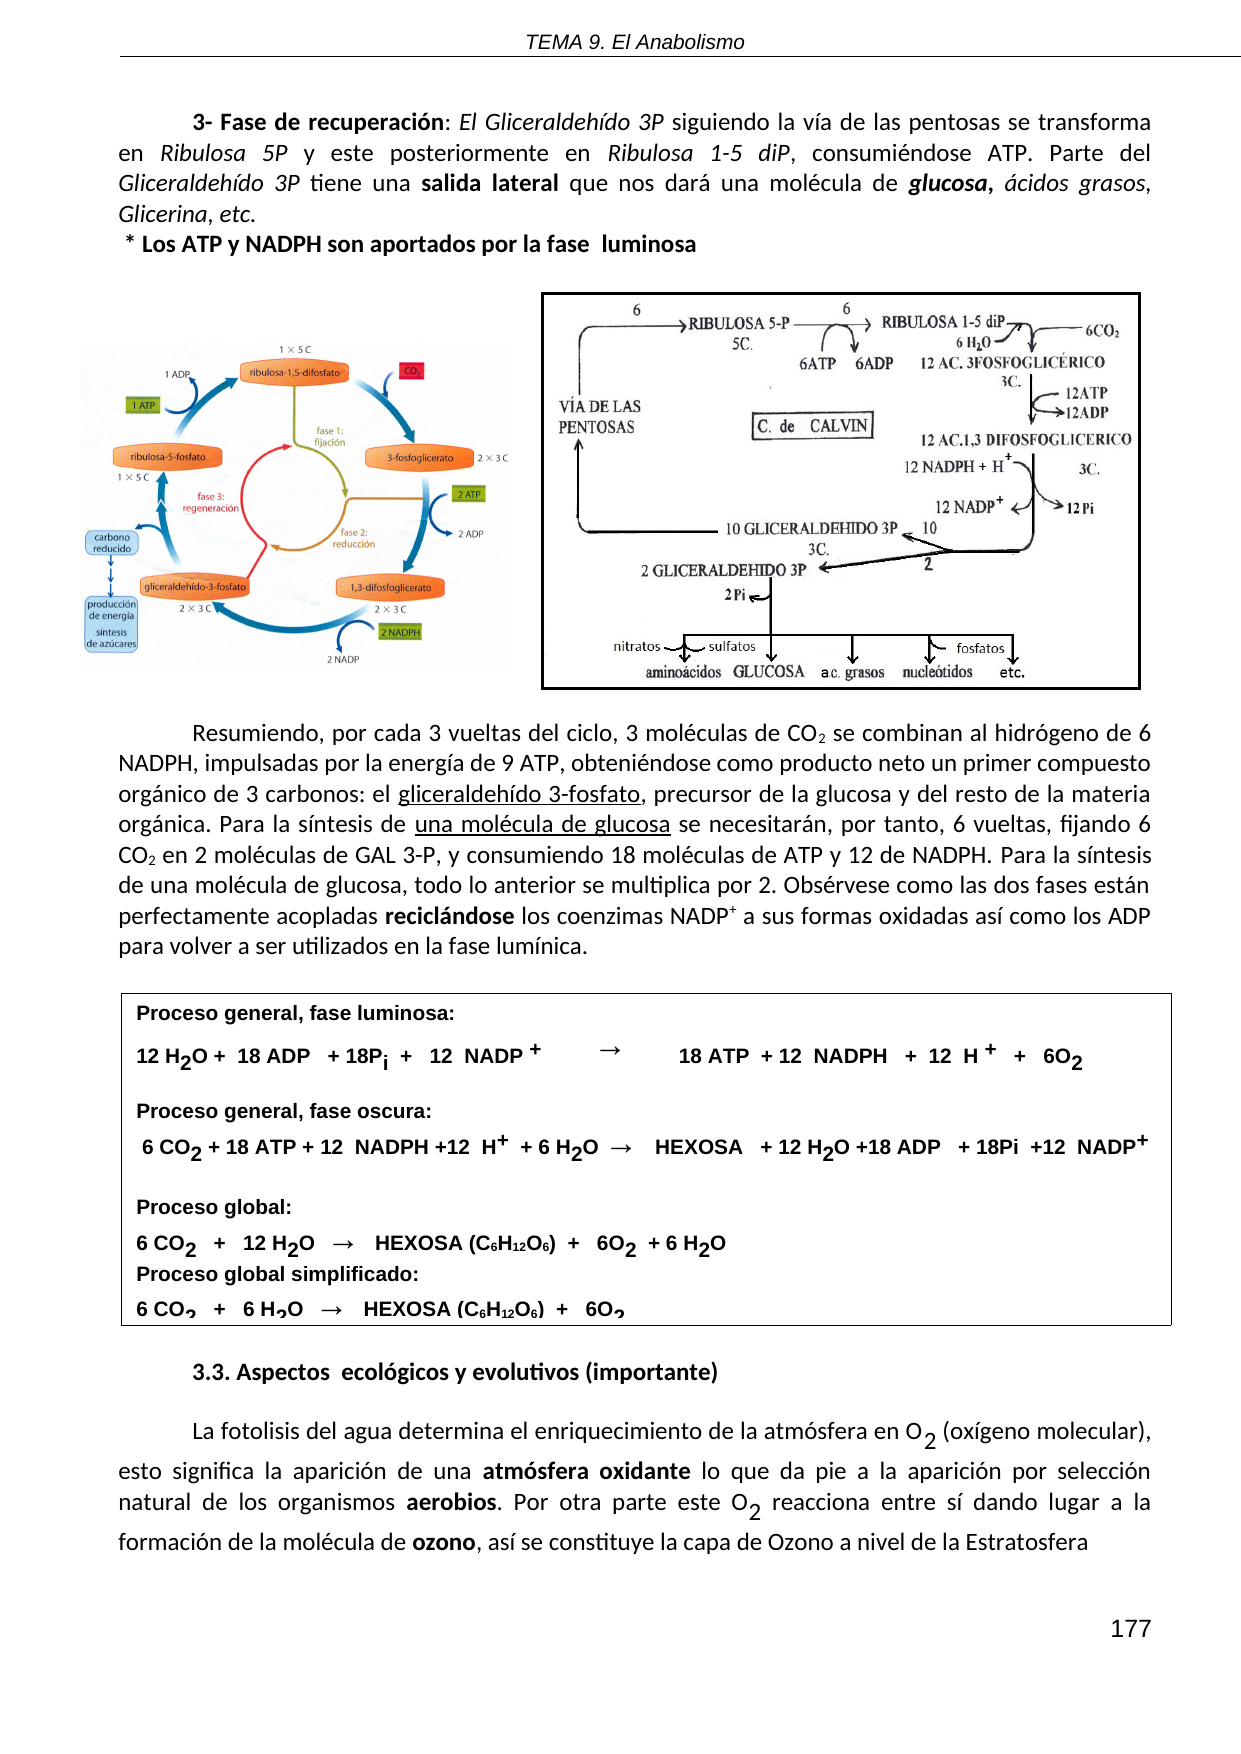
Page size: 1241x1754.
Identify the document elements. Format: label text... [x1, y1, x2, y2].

picture [544, 295, 1138, 687]
text Resumiendo, por cada 3 vueltas del ciclo, 3 moléculas de CO2 se combinan al hidrógeno de 6 NADPH, impulsadas por la energía de 9 ATP, obteniéndose como producto neto un primer compuesto orgánico de 3 carbonos: el gliceraldehído 3-fosfato, precursor de la glucosa y del resto de la materia orgánica. Para la síntesis de una molécula de glucosa se necesitarán, por tanto, 6 vueltas, fijando 6 CO2 en 2 moléculas de GAL 3-P, y consumiendo 18 moléculas de ATP y 12 de NADPH. Para la síntesis de una molécula de glucosa, todo lo anterior se multiplica por 2. Obsérvese como las dos fases están perfectamente acopladas reciclándose los coenzimas NADP+ a sus formas oxidadas así como los ADP para volver a ser utilizados en la fase lumínica. [118, 717, 1152, 961]
picture [80, 342, 512, 670]
text * Los ATP y NADPH son aportados por la fase luminosa [118, 228, 1152, 259]
text 3- Fase de recuperación: El Gliceraldehído 3P siguiendo la vía de las pentosas se transforma en Ribulosa 5P y este posteriormente en Ribulosa 1-5 diP, consumiéndose ATP. Parte del Gliceraldehído 3P tiene una salida lateral que nos dará una molécula de glucosa, ácidos grasos, Glicerina, etc. [118, 106, 1152, 228]
text La fotolisis del agua determina el enriquecimiento de la atmósfera en O2 (oxígeno molecular), esto significa la aparición de una atmósfera oxidante lo que da pie a la aparición por selección natural de los organismos aerobios. Por otra parte este O2 reacciona entre sí dando lugar a la formación de la molécula de ozono, así se constituye la capa de Ozono a nivel de la Estratosfera [118, 1415, 1152, 1557]
text 3.3. Aspectos ecológicos y evolutivos (importante) [118, 1356, 1152, 1386]
